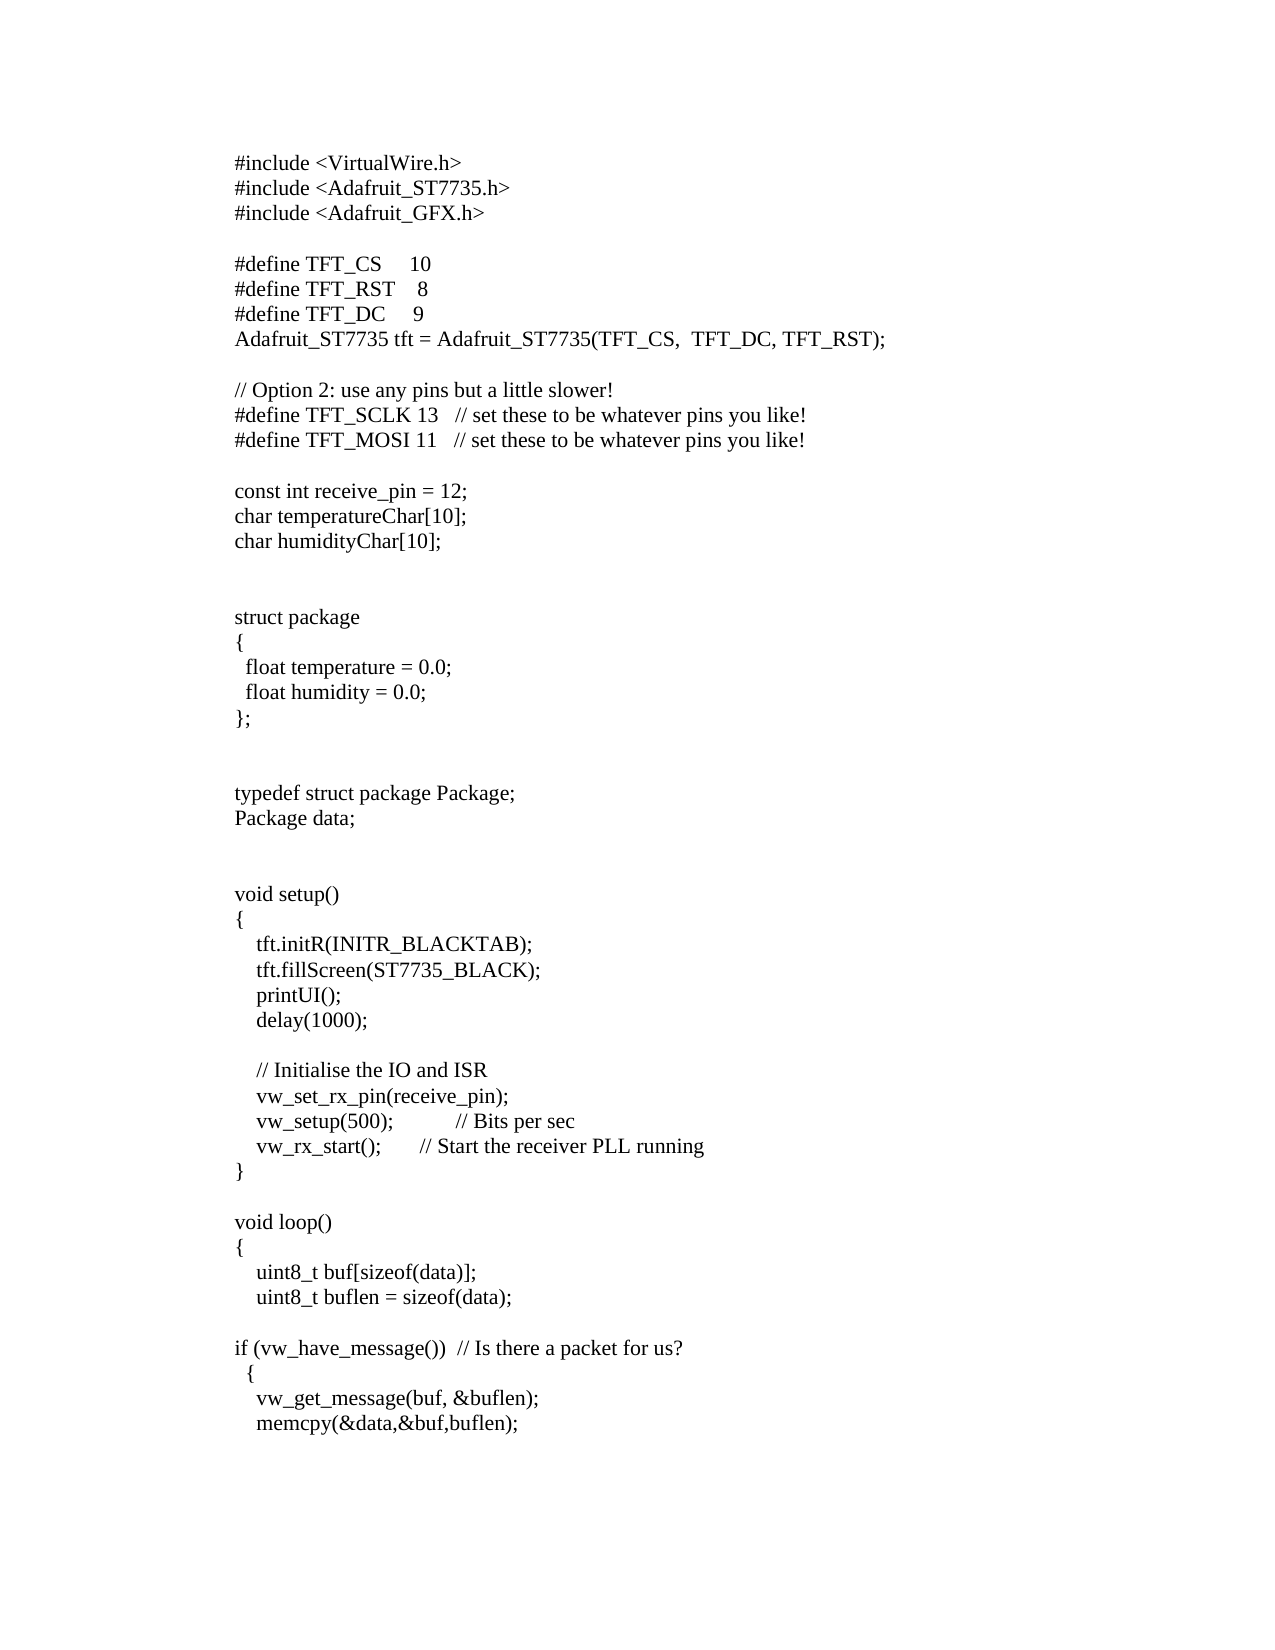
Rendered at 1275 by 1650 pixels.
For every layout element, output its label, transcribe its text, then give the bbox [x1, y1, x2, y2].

list #define TFT_MOSI 11 // set these to be whatever pins you like! [234, 427, 1125, 452]
list float temperature = 0.0; [234, 654, 1125, 679]
list vw_set_rx_pin(receive_pin); [234, 1083, 1125, 1108]
list void setup() [234, 881, 1125, 906]
list }; [234, 704, 1125, 730]
list #define TFT_RST 8 [234, 276, 1125, 301]
list char humidityChar[10]; [234, 528, 1125, 553]
list delay(1000); [234, 1007, 1125, 1032]
list void loop() [234, 1209, 1125, 1234]
list typedef struct package Package; [234, 780, 1125, 805]
list vw_get_message(buf, &buflen); [234, 1385, 1125, 1410]
list { [234, 1234, 1125, 1259]
list { [234, 1360, 1125, 1385]
list } [234, 1158, 1125, 1183]
list #define TFT_DC 9 [234, 301, 1125, 326]
list const int receive_pin = 12; [234, 478, 1125, 503]
list float humidity = 0.0; [234, 679, 1125, 704]
list tft.initR(INITR_BLACKTAB); [234, 931, 1125, 957]
list uint8_t buf[sizeof(data)]; [234, 1259, 1125, 1284]
list printUI(); [234, 982, 1125, 1007]
list #include <Adafruit_ST7735.h> [234, 175, 1125, 200]
list memcpy(&data,&buf,buflen); [234, 1410, 1125, 1436]
list #include <VirtualWire.h> [234, 150, 1125, 175]
list { [234, 629, 1125, 654]
list char temperatureChar[10]; [234, 503, 1125, 528]
list struct package [234, 604, 1125, 629]
list // Initialise the IO and ISR [234, 1057, 1125, 1083]
list Adafruit_ST7735 tft = Adafruit_ST7735(TFT_CS, TFT_DC, TFT_RST); [234, 326, 1125, 352]
list // Option 2: use any pins but a little slower! [234, 377, 1125, 402]
list #define TFT_SCLK 13 // set these to be whatever pins you like! [234, 402, 1125, 427]
list { [234, 906, 1125, 931]
list vw_setup(500); // Bits per sec [234, 1108, 1125, 1133]
list tft.fillScreen(ST7735_BLACK); [234, 957, 1125, 982]
list #define TFT_CS 10 [234, 251, 1125, 276]
list if (vw_have_message()) // Is there a packet for us? [234, 1335, 1125, 1360]
list uint8_t buflen = sizeof(data); [234, 1284, 1125, 1309]
list Package data; [234, 805, 1125, 831]
list #include <Adafruit_GFX.h> [234, 200, 1125, 226]
list vw_rx_start(); // Start the receiver PLL running [234, 1133, 1125, 1158]
